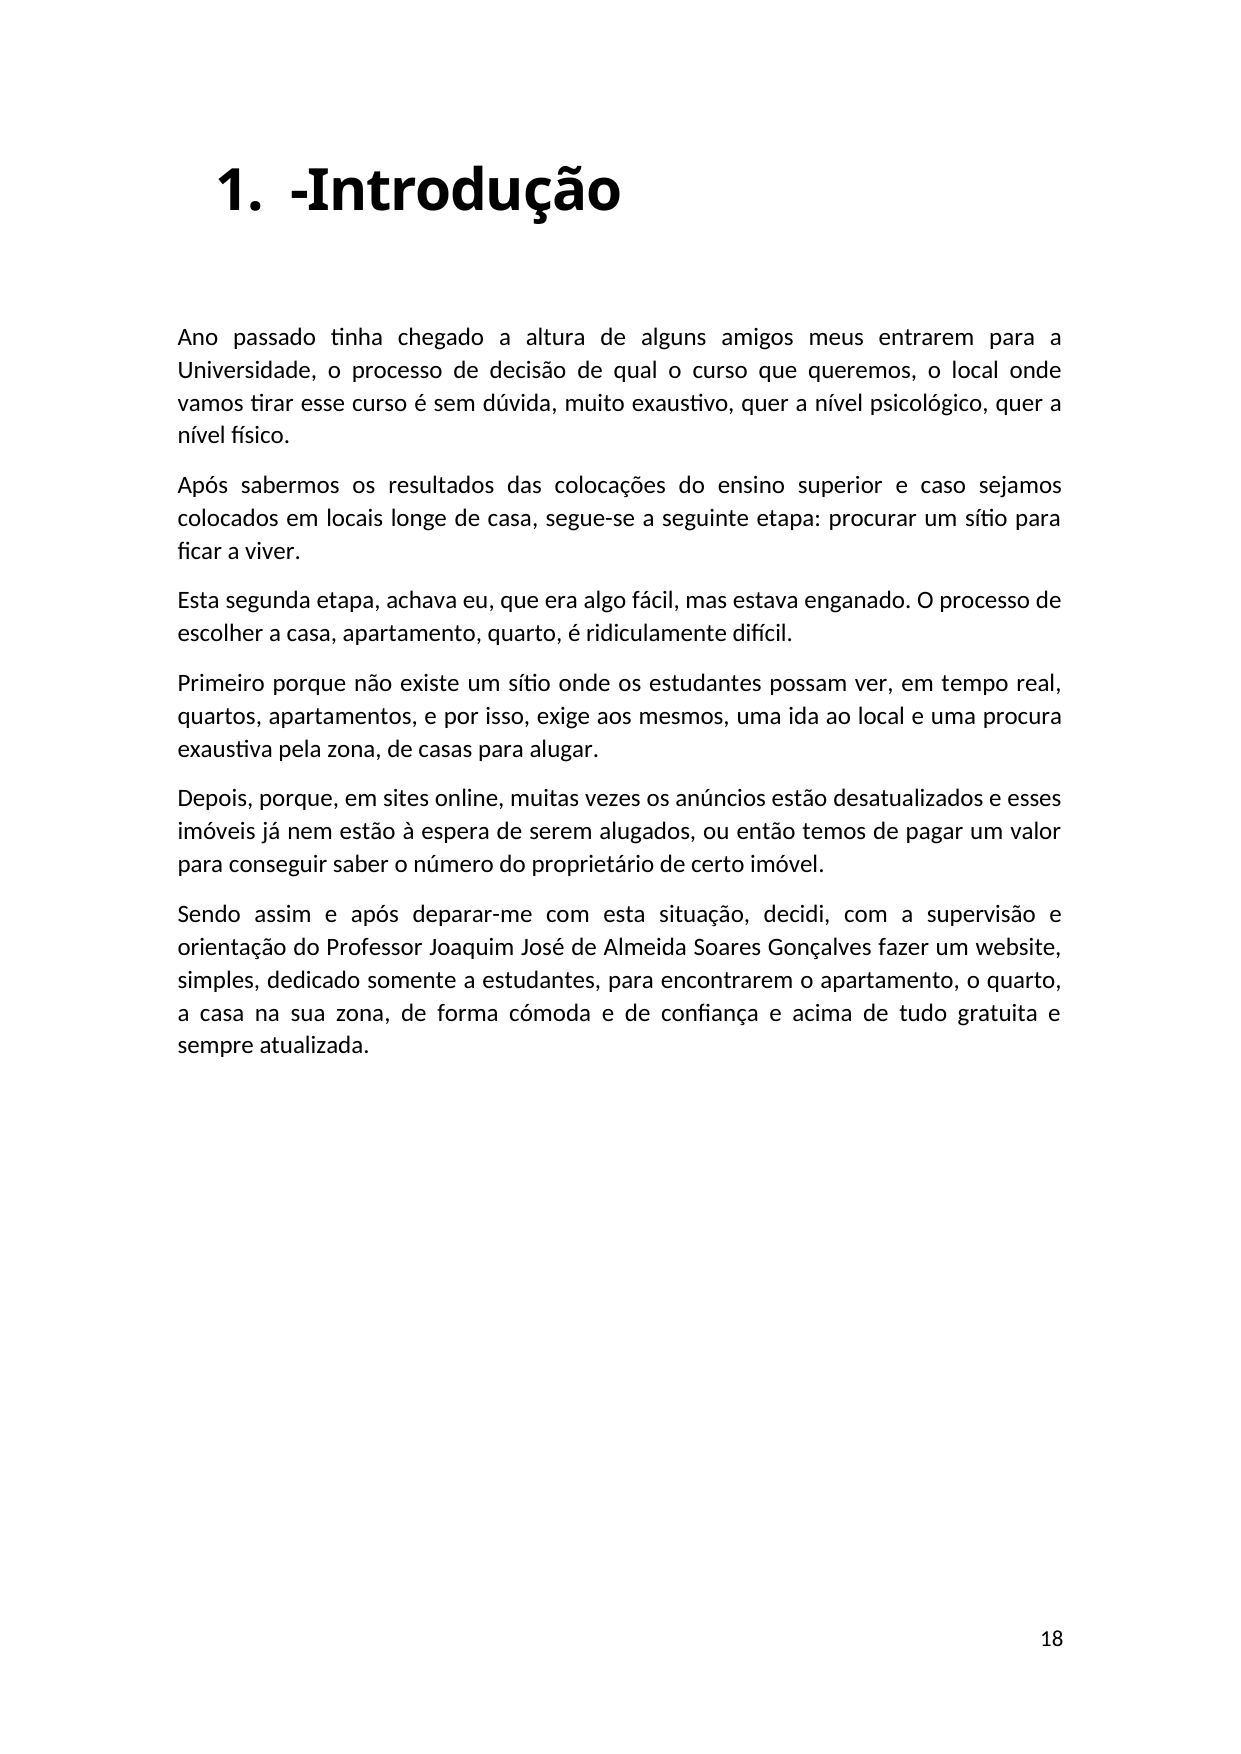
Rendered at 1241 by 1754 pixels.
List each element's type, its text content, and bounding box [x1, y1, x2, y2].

title -Introdução [215, 148, 1063, 227]
text Após sabermos os resultados das colocações do ensino superior e caso sejamos colocados em locais longe de casa, segue-se a seguinte etapa: procurar um sítio para ficar a viver. [177, 469, 1063, 566]
text Sendo assim e após deparar-me com esta situação, decidi, com a supervisão e orientação do Professor Joaquim José de Almeida Soares Gonçalves fazer um website, simples, dedicado somente a estudantes, para encontrarem o apartamento, o quarto, a casa na sua zona, de forma cómoda e de confiança e acima de tudo gratuita e sempre atualizada. [177, 898, 1063, 1060]
text Primeiro porque não existe um sítio onde os estudantes possam ver, em tempo real, quartos, apartamentos, e por isso, exige aos mesmos, uma ida ao local e uma procura exaustiva pela zona, de casas para alugar. [177, 667, 1063, 763]
text Esta segunda etapa, achava eu, que era algo fácil, mas estava enganado. O processo de escolher a casa, apartamento, quarto, é ridiculamente difícil. [177, 584, 1063, 648]
text Depois, porque, em sites online, muitas vezes os anúncios estão desatualizados e esses imóveis já nem estão à espera de serem alugados, ou então temos de pagar um valor para conseguir saber o número do proprietário de certo imóvel. [177, 782, 1063, 879]
text Ano passado tinha chegado a altura de alguns amigos meus entrarem para a Universidade, o processo de decisão de qual o curso que queremos, o local onde vamos tirar esse curso é sem dúvida, muito exaustivo, quer a nível psicológico, quer a nível físico. [177, 321, 1063, 450]
